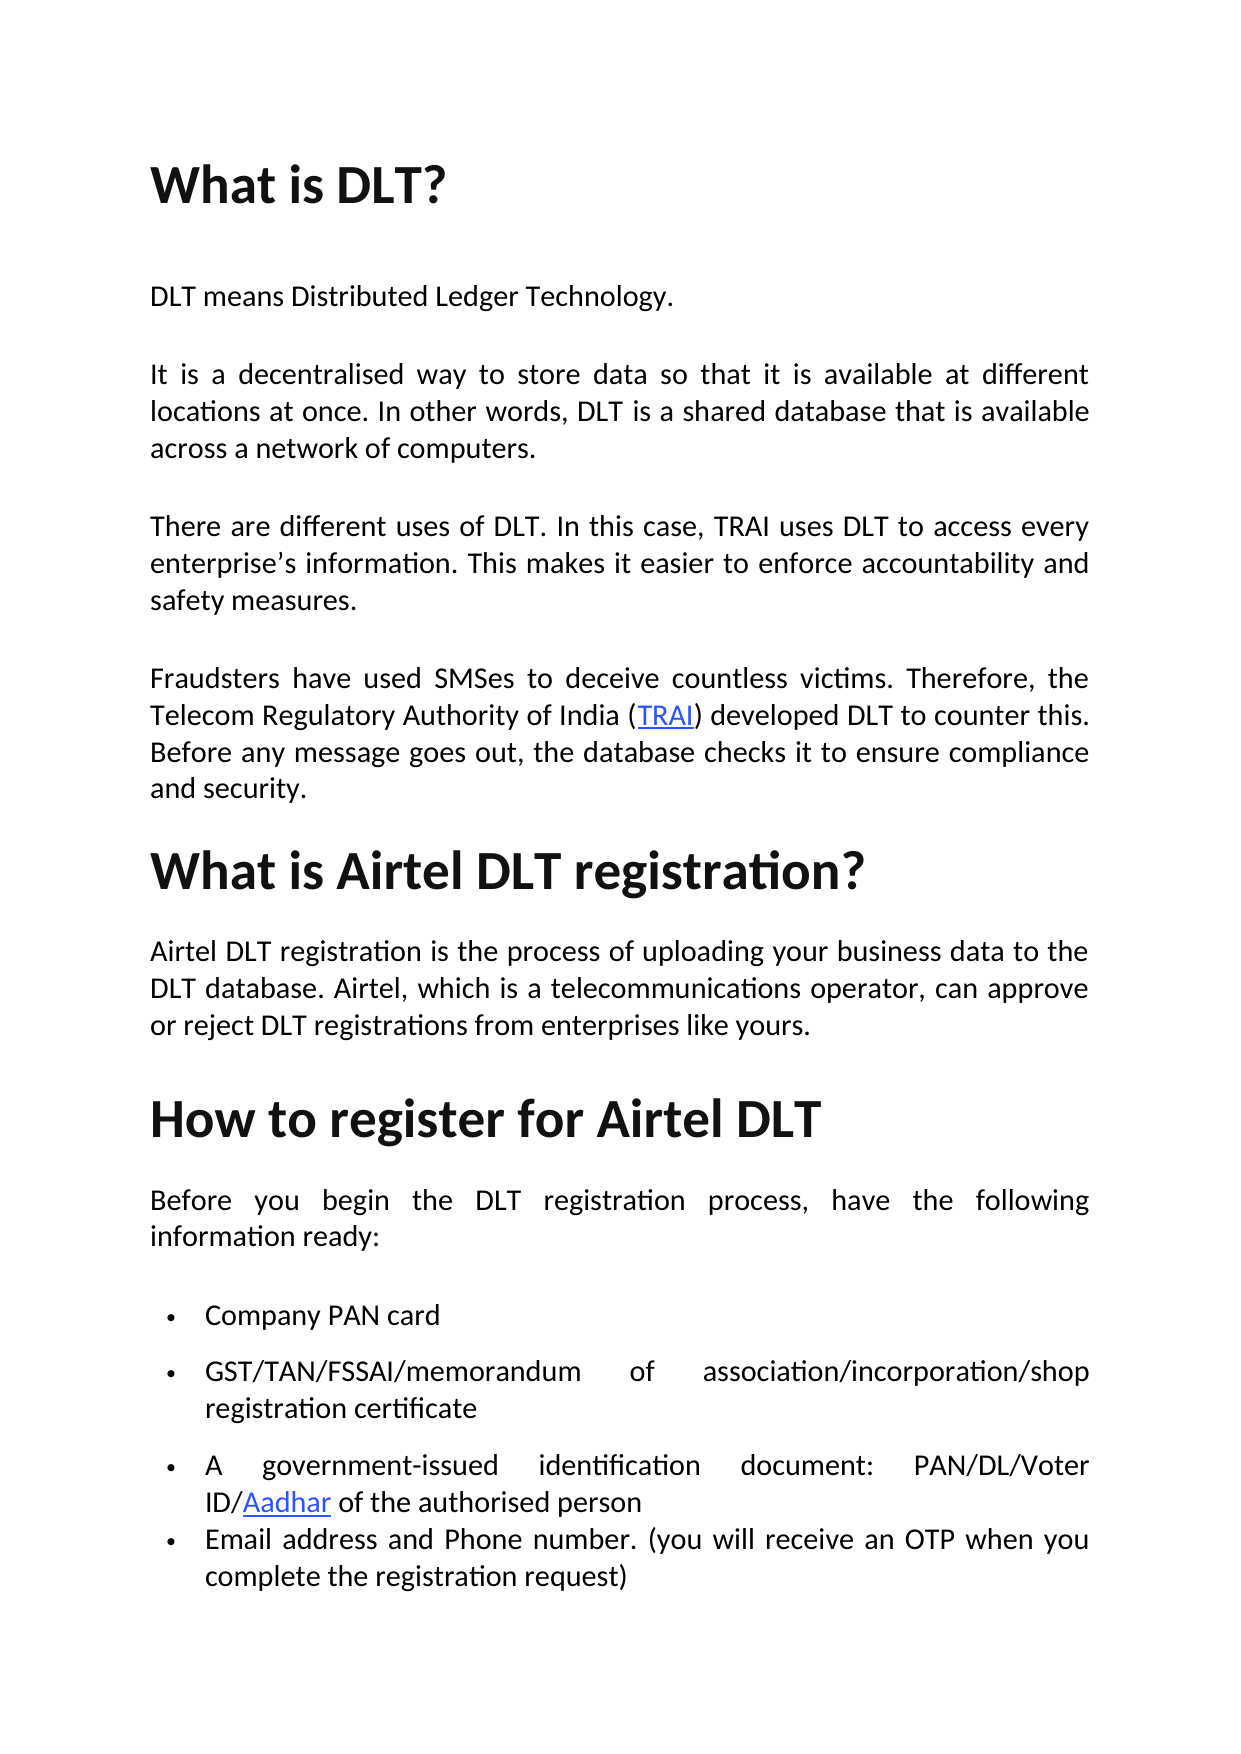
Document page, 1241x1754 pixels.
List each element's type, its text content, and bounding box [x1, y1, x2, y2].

text There are different uses of DLT. In this case, TRAI uses DLT to access every enterprise’s information. This makes it easier to enforce accountability and safety measures. [150, 507, 1090, 618]
text Airtel DLT registration is the process of uploading your business data to the DLT database. Airtel, which is a telecommunications operator, can approve or reject DLT registrations from enterprises like yours. [150, 932, 1090, 1043]
text Fraudsters have used SMSes to deceive countless victims. Therefore, the Telecom Regulatory Authority of India (TRAI) developed DLT to counter this. Before any message goes out, the database checks it to ensure compliance and security. [150, 659, 1090, 806]
list A government-issued identification document: PAN/DL/Voter ID/Aadhar of the authorised person [167, 1446, 1090, 1520]
text What is Airtel DLT registration? [150, 836, 1090, 903]
text Before you begin the DLT registration process, have the following information ready: [150, 1181, 1090, 1254]
list Email address and Phone number. (you will receive an OTP when you complete the registration request) [167, 1520, 1090, 1594]
list Company PAN card [167, 1296, 1090, 1332]
text DLT means Distributed Ledger Technology. [150, 277, 1090, 314]
text How to register for Airtel DLT [150, 1084, 1090, 1151]
list GST/TAN/FSSAI/memorandum of association/incorporation/shop registration certificate [167, 1352, 1090, 1426]
text What is DLT? [150, 150, 1090, 217]
text It is a decentralised way to store data so that it is available at different locations at once. In other words, DLT ​​is a shared database that is available across a network of computers. [150, 355, 1090, 466]
